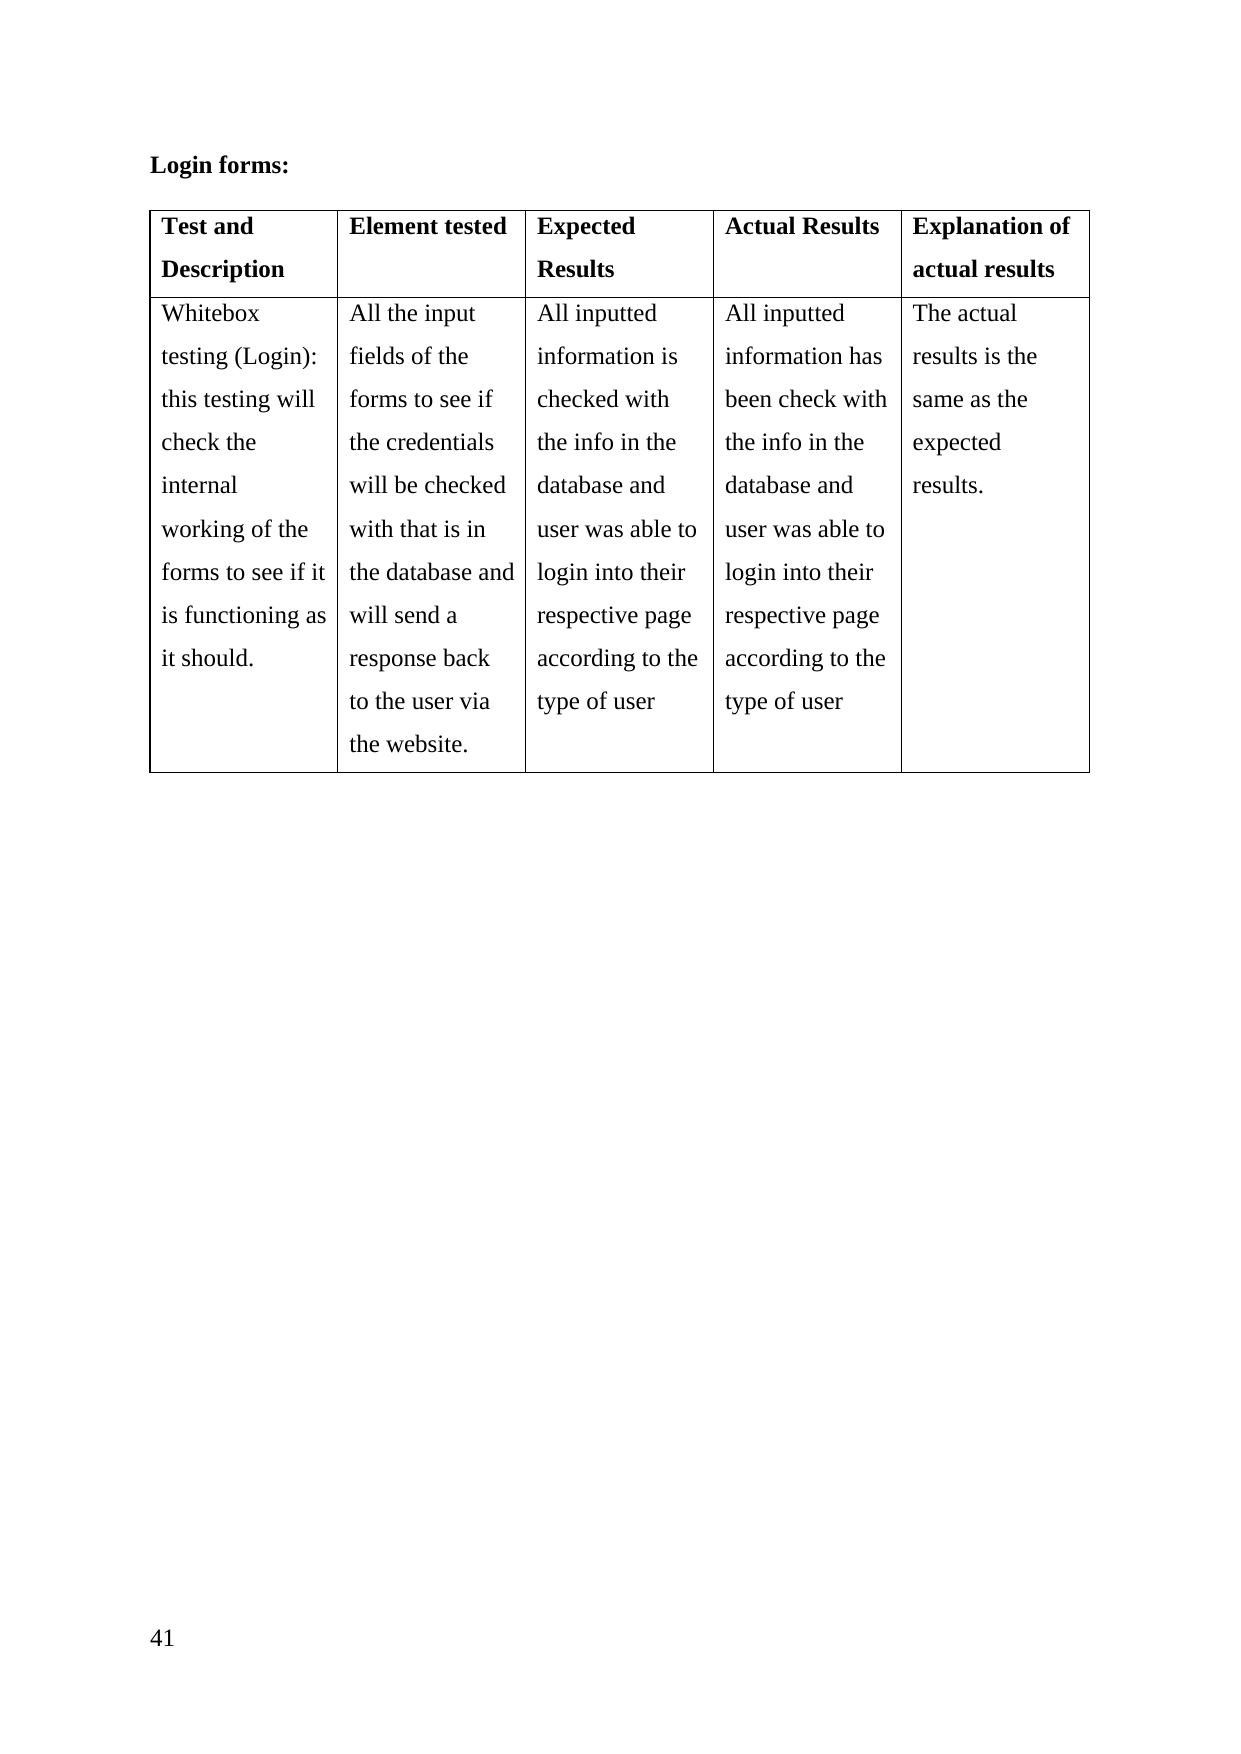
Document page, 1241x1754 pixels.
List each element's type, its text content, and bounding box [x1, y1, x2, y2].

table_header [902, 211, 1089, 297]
text Login forms: [150, 150, 1090, 179]
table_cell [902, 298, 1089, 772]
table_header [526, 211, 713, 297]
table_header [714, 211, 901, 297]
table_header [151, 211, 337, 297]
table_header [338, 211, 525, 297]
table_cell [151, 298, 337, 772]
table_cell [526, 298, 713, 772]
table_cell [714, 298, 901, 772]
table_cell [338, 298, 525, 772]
